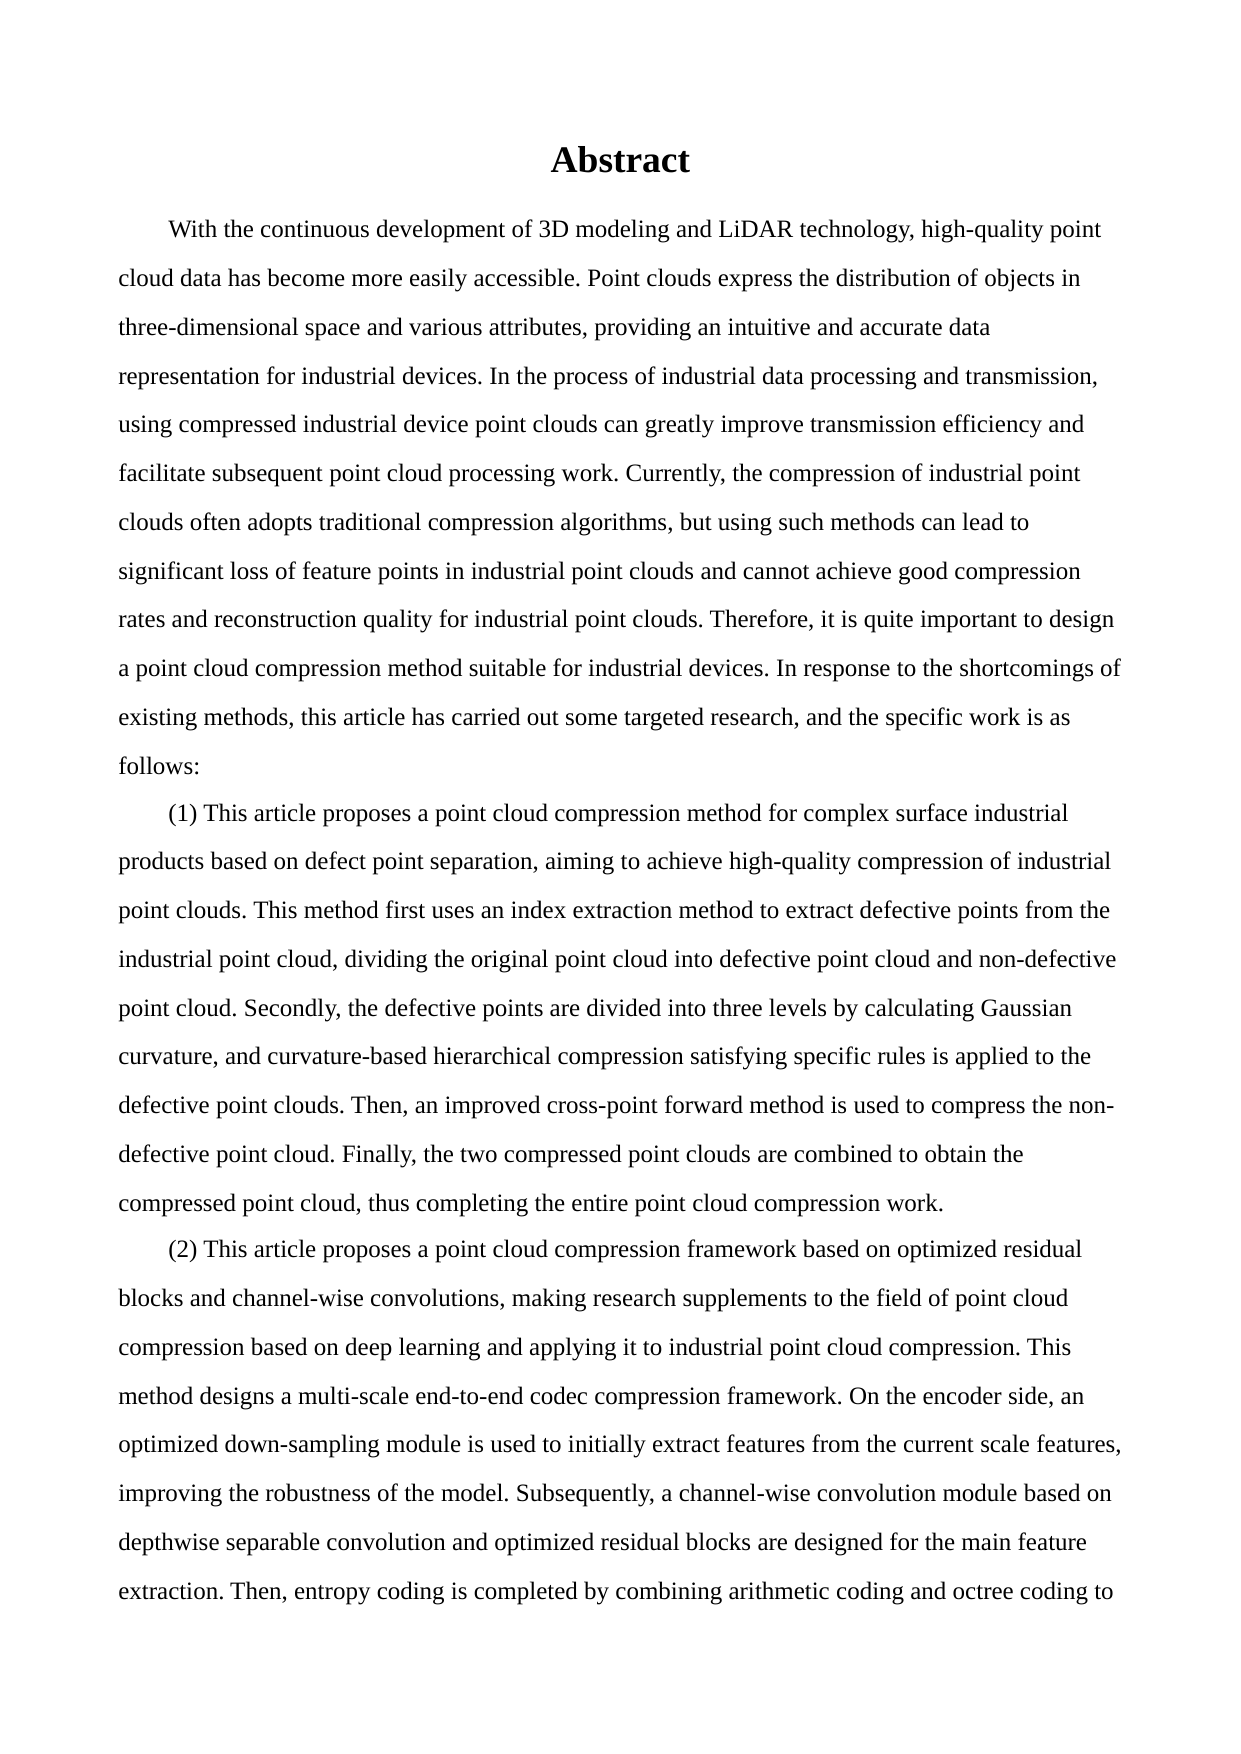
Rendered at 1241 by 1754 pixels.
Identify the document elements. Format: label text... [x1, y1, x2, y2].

text Abstract [118, 126, 1122, 191]
text (1) This article proposes a point cloud compression method for complex surface industrial products based on defect point separation, aiming to achieve high-quality compression of industrial point clouds. This method first uses an index extraction method to extract defective points from the industrial point cloud, dividing the original point cloud into defective point cloud and non-defective point cloud. Secondly, the defective points are divided into three levels by calculating Gaussian curvature, and curvature-based hierarchical compression satisfying specific rules is applied to the defective point clouds. Then, an improved cross-point forward method is used to compress the non-defective point cloud. Finally, the two compressed point clouds are combined to obtain the compressed point cloud, thus completing the entire point cloud compression work. [118, 796, 1122, 1218]
text With the continuous development of 3D modeling and LiDAR technology, high-quality point cloud data has become more easily accessible. Point clouds express the distribution of objects in three-dimensional space and various attributes, providing an intuitive and accurate data representation for industrial devices. In the process of industrial data processing and transmission, using compressed industrial device point clouds can greatly improve transmission efficiency and facilitate subsequent point cloud processing work. Currently, the compression of industrial point clouds often adopts traditional compression algorithms, but using such methods can lead to significant loss of feature points in industrial point clouds and cannot achieve good compression rates and reconstruction quality for industrial point clouds. Therefore, it is quite important to design a point cloud compression method suitable for industrial devices. In response to the shortcomings of existing methods, this article has carried out some targeted research, and the specific work is as follows: [118, 213, 1122, 781]
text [118, 1233, 1122, 1606]
